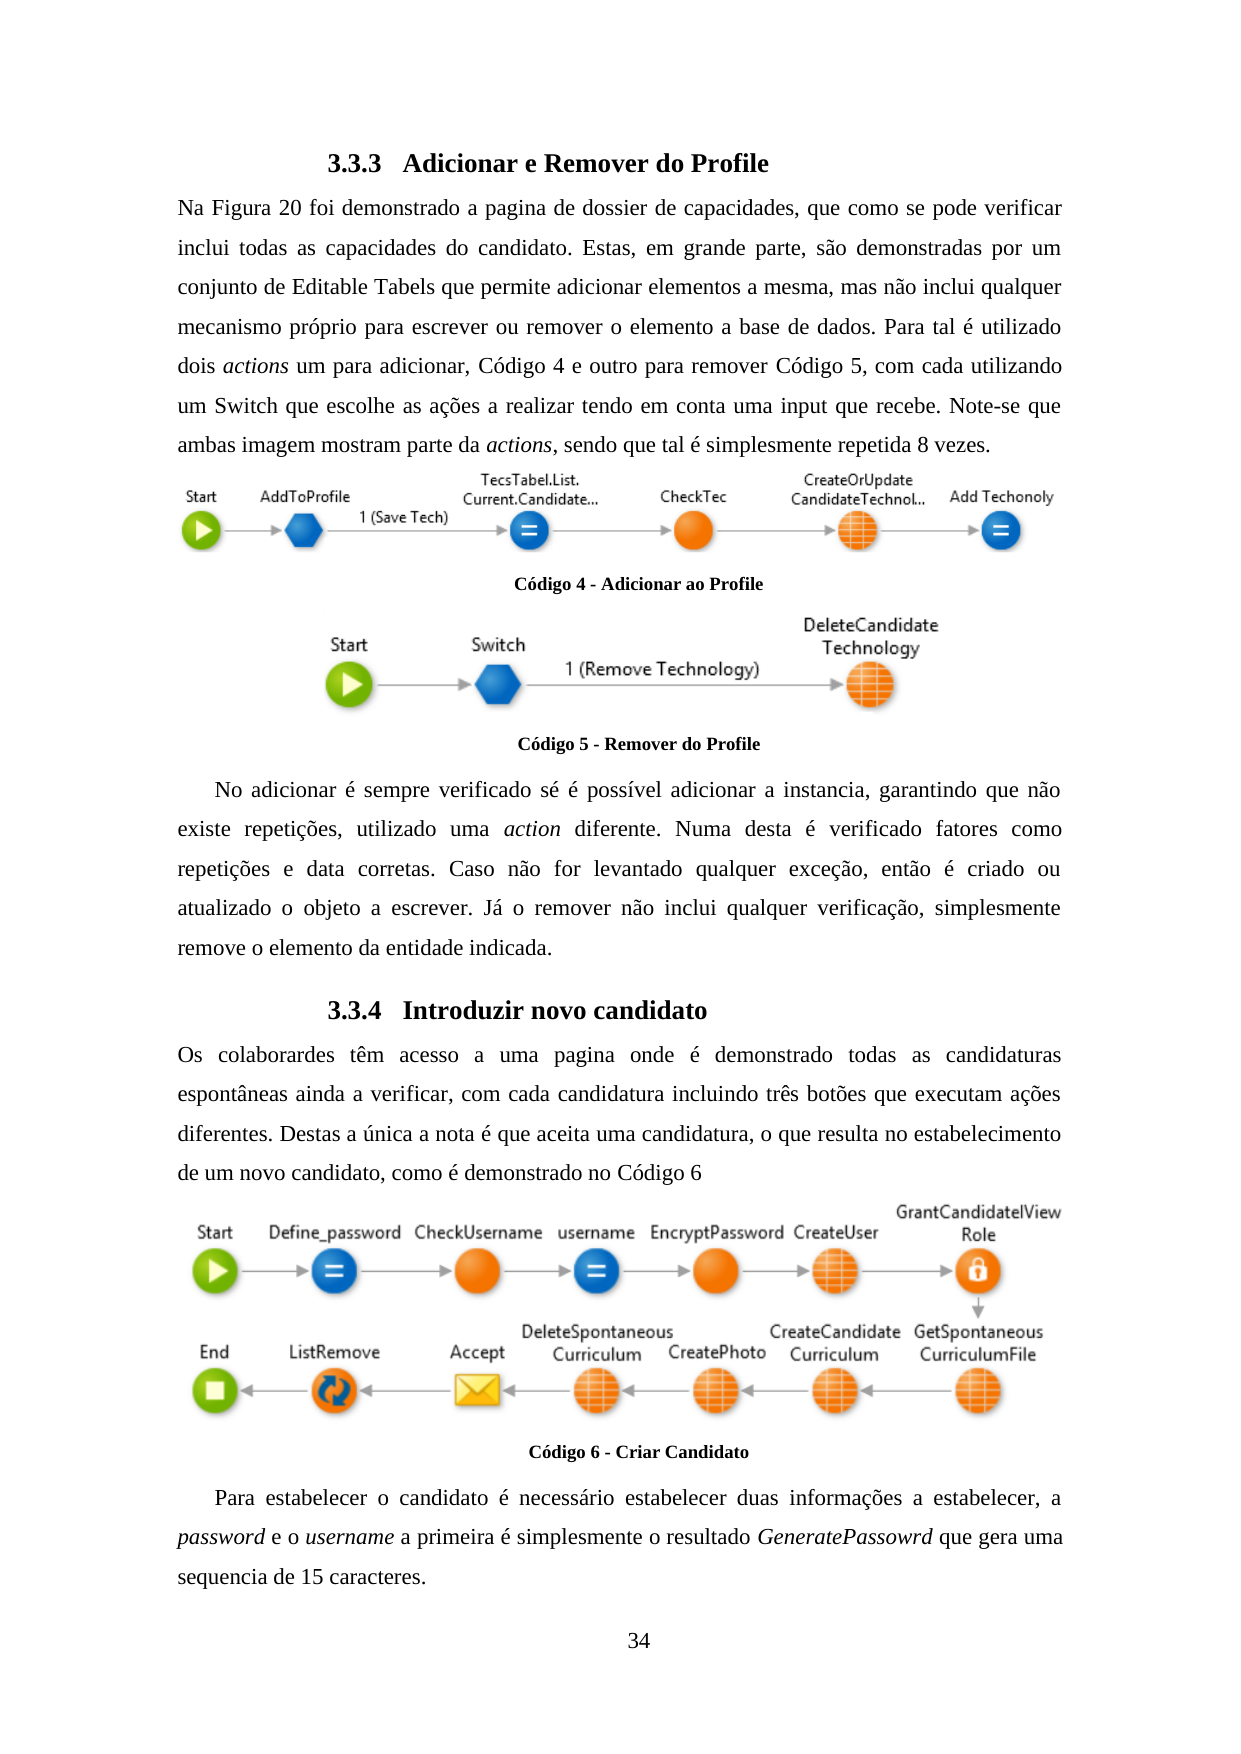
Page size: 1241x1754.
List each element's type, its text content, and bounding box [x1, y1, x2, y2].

text No adicionar é sempre verificado sé é possível adicionar a instancia, garantindo que não existe repetições, utilizado uma action diferente. Numa desta é verificado fatores como repetições e data corretas. Caso não for levantado qualquer exceção, então é criado ou atualizado o objeto a escrever. Já o remover não inclui qualquer verificação, simplesmente remove o elemento da entidade indicada. [177, 776, 1063, 960]
text Para estabelecer o candidato é necessário estabelecer duas informações a estabelecer, a password e o username a primeira é simplesmente o resultado GeneratePassowrd que gera uma sequencia de 15 caracteres. [177, 1484, 1063, 1589]
subtitle Introduzir novo candidato [327, 994, 1063, 1025]
text Código 5 - Remover do Profile [177, 733, 1063, 755]
picture [323, 615, 954, 721]
text Na Figura 19 foi demonstrado a pagina de dossier de capacidades, que como se pode verificar inclui todas as capacidades do candidato. Estas, em grande parte, são demonstradas por um conjunto de Editable Tabels que permite adicionar elementos a mesma, mas não inclui qualquer mecanismo próprio para escrever ou remover o elemento a base de dados. Para tal é utilizado dois actions um para adicionar, Código 3 e outro para remover Código 4, com cada utilizando um Switch que escolhe as ações a realizar tendo em conta uma input que recebe. Note-se que ambas imagem mostram parte da actions, sendo que tal é simplesmente repetida 8 vezes. [177, 194, 1063, 457]
text Código 4 - Adicionar ao Profile [177, 573, 1063, 594]
picture [177, 1198, 1064, 1429]
text Os colaborardes têm acesso a uma pagina onde é demonstrado todas as candidaturas espontâneas ainda a verificar, com cada candidatura incluindo três botões que executam ações diferentes. Destas a única a nota é que aceita uma candidatura, o que resulta no estabelecimento de um novo candidato, como é demonstrado no Código 6 [177, 1041, 1063, 1185]
text Código 6 - Criar Candidato [177, 1441, 1063, 1463]
picture [177, 470, 1064, 560]
subtitle Adicionar e Remover do Profile [327, 148, 1063, 179]
